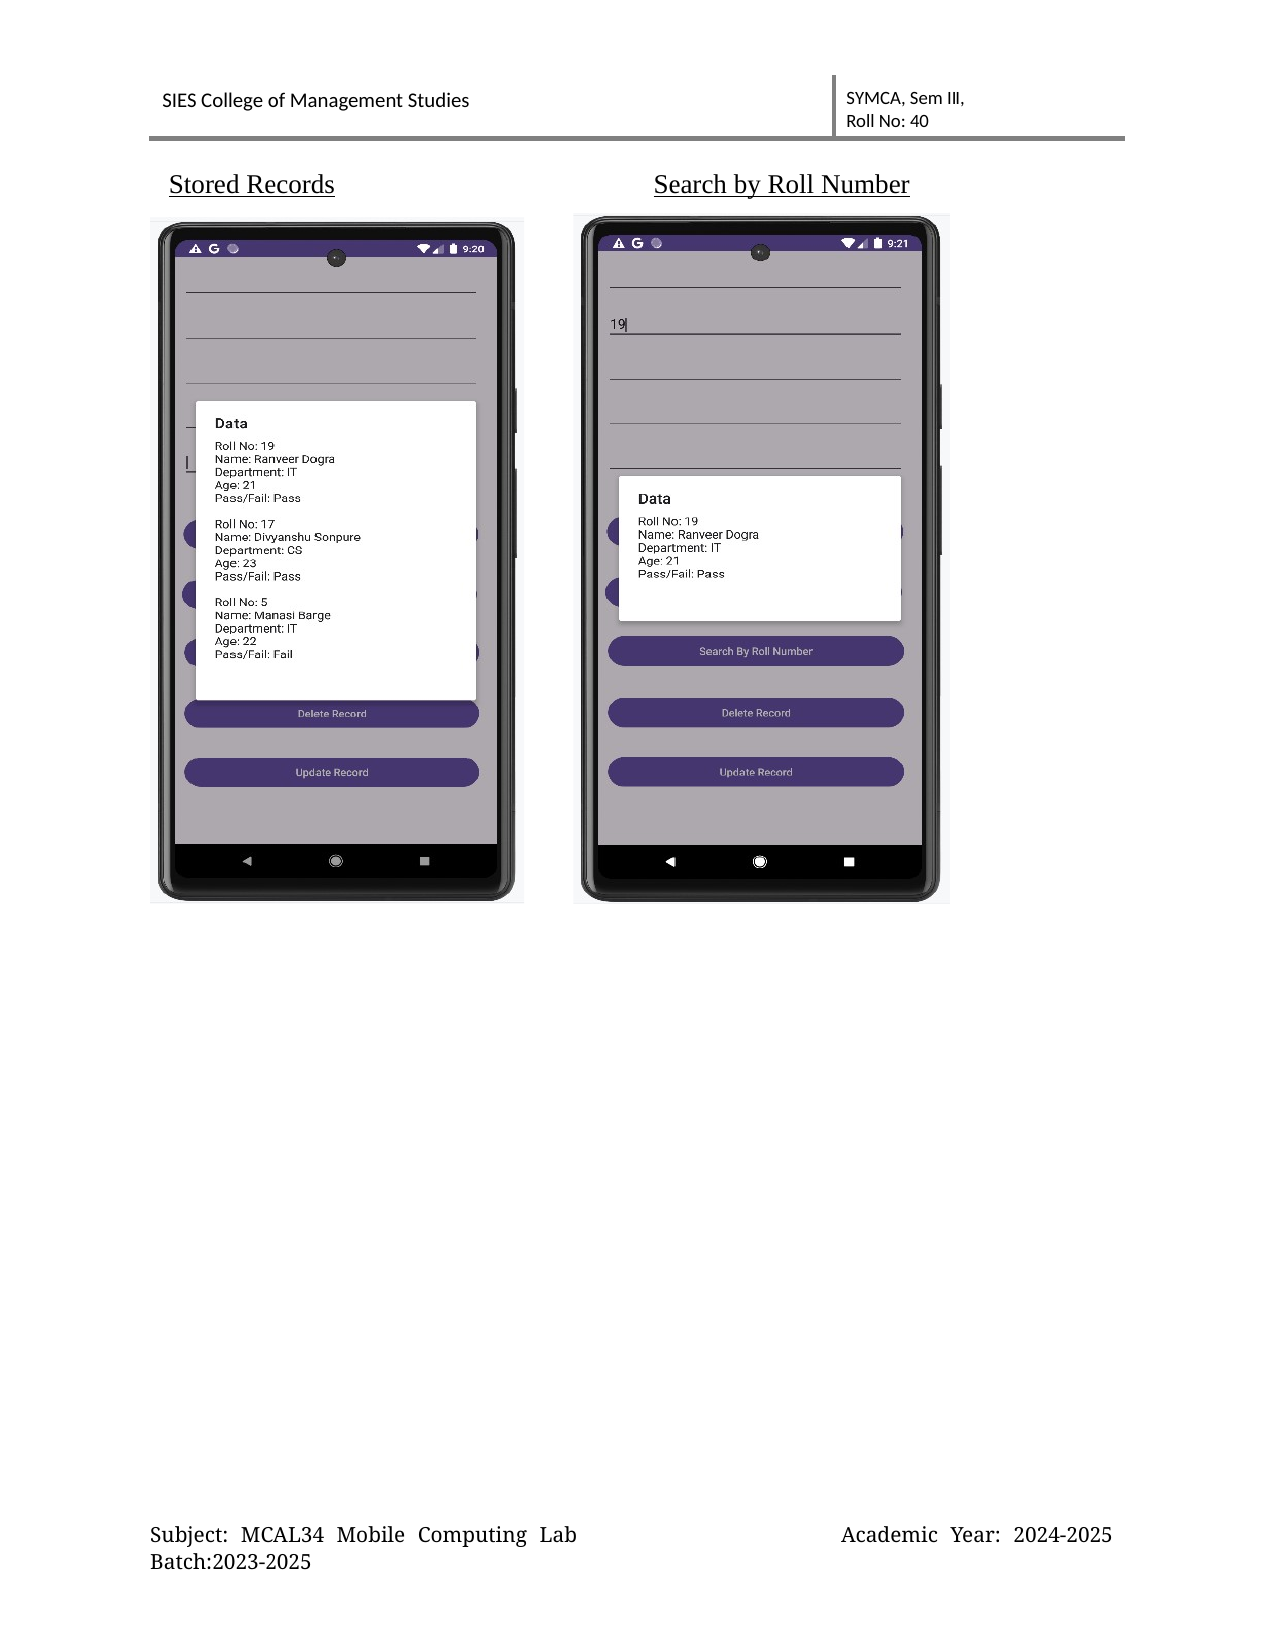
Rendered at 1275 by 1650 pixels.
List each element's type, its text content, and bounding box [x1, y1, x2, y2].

picture [573, 213, 950, 904]
picture [150, 217, 525, 904]
text Stored Records Search by Roll Number [148, 168, 1098, 199]
